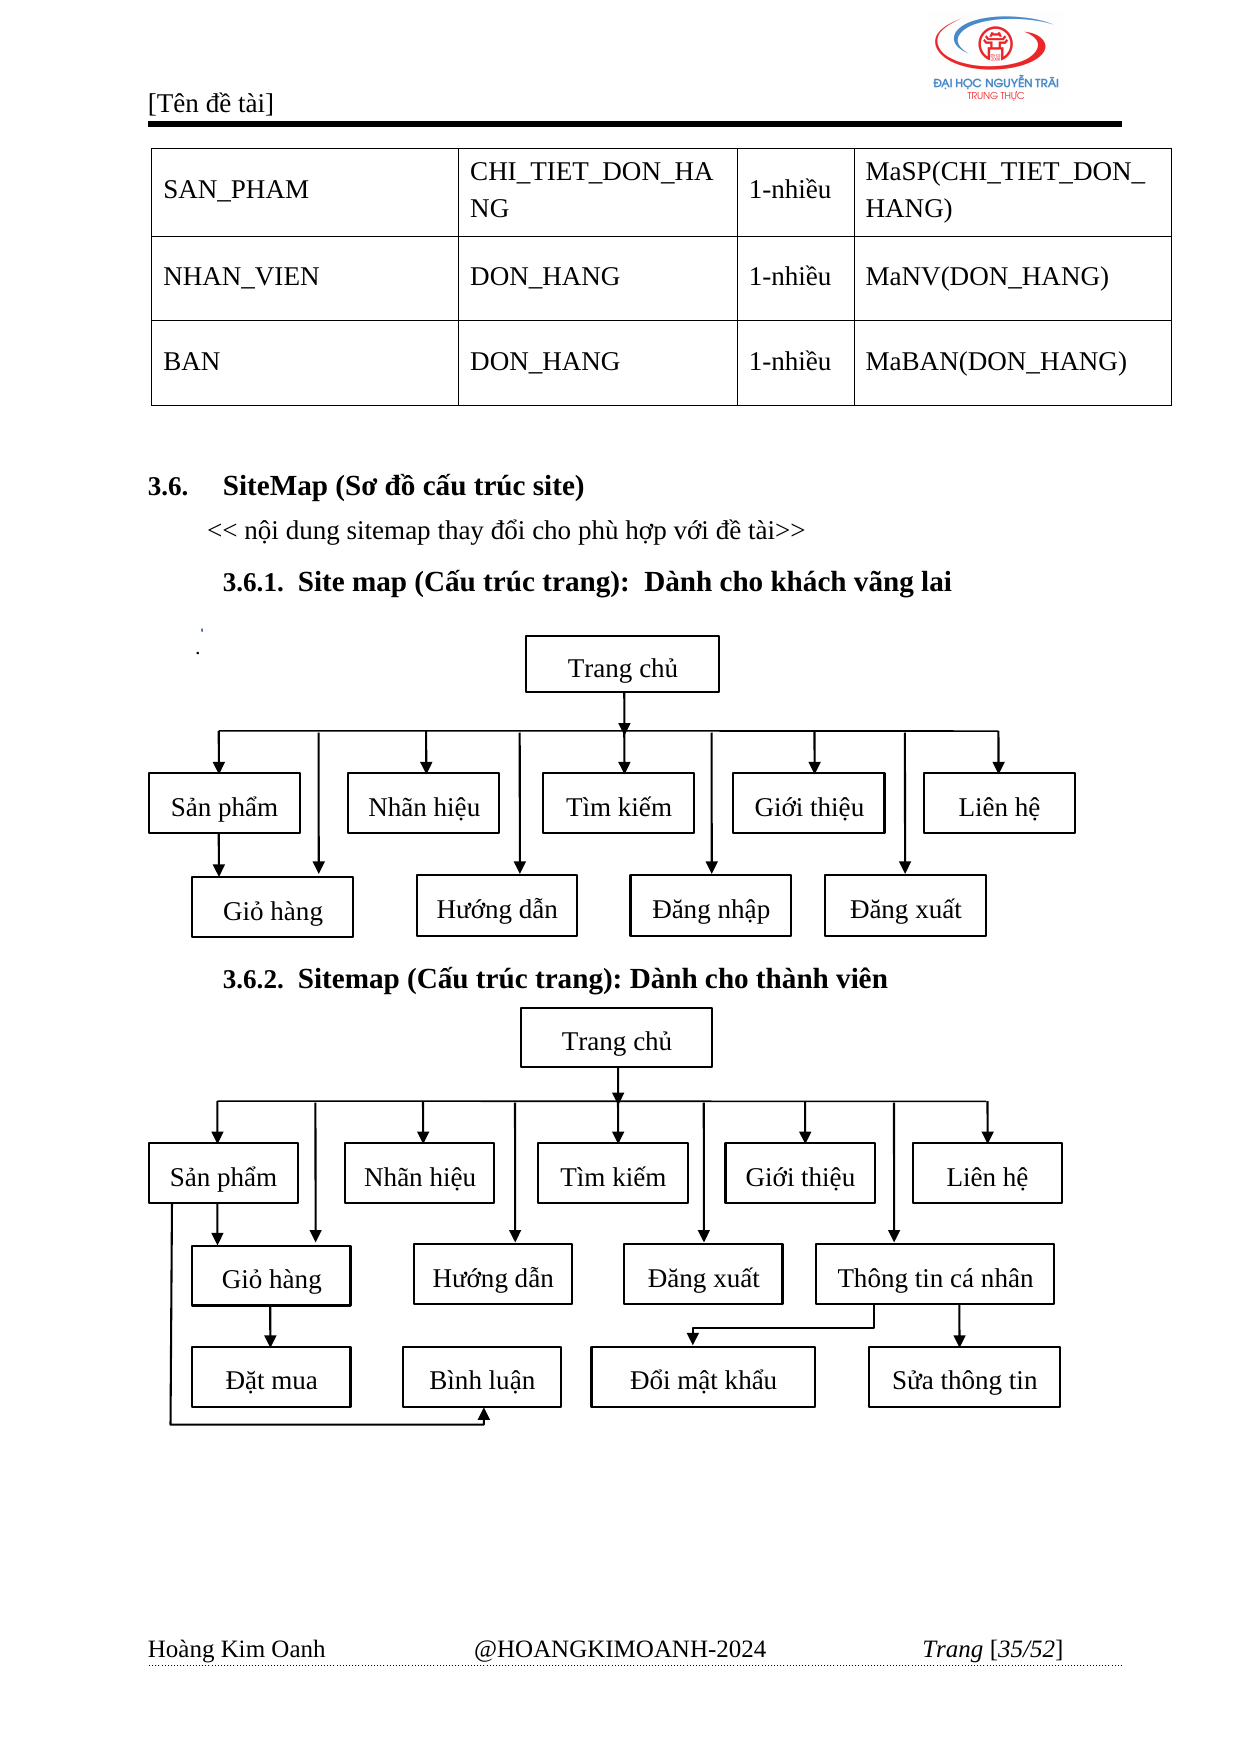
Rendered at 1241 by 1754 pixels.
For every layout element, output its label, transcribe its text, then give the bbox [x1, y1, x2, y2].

table_cell CHI_TIET_DON_HANG [459, 149, 737, 236]
table_cell MaNV(DON_HANG) [855, 237, 1171, 320]
table_cell BAN [152, 321, 458, 405]
subtitle Site map (Cấu trúc trang): Dành cho khách vãng lai [223, 564, 1122, 598]
table_cell MaBAN(DON_HANG) [855, 321, 1171, 405]
table_cell 1-nhiều [738, 149, 854, 236]
table_cell DON_HANG [459, 321, 737, 405]
picture [926, 11, 1065, 104]
table_cell MaSP(CHI_TIET_DON_HANG) [855, 149, 1171, 236]
subtitle Sitemap (Cấu trúc trang): Dành cho thành viên [223, 961, 1122, 994]
table_cell SAN_PHAM [152, 149, 458, 236]
table_cell NHAN_VIEN [152, 237, 458, 320]
table_cell DON_HANG [459, 237, 737, 320]
text << nội dung sitemap thay đổi cho phù hợp với đề tài>> [148, 514, 1122, 546]
subtitle SiteMap (Sơ đồ cấu trúc site) [148, 468, 1122, 502]
table_cell 1-nhiều [738, 321, 854, 405]
table_cell 1-nhiều [738, 237, 854, 320]
